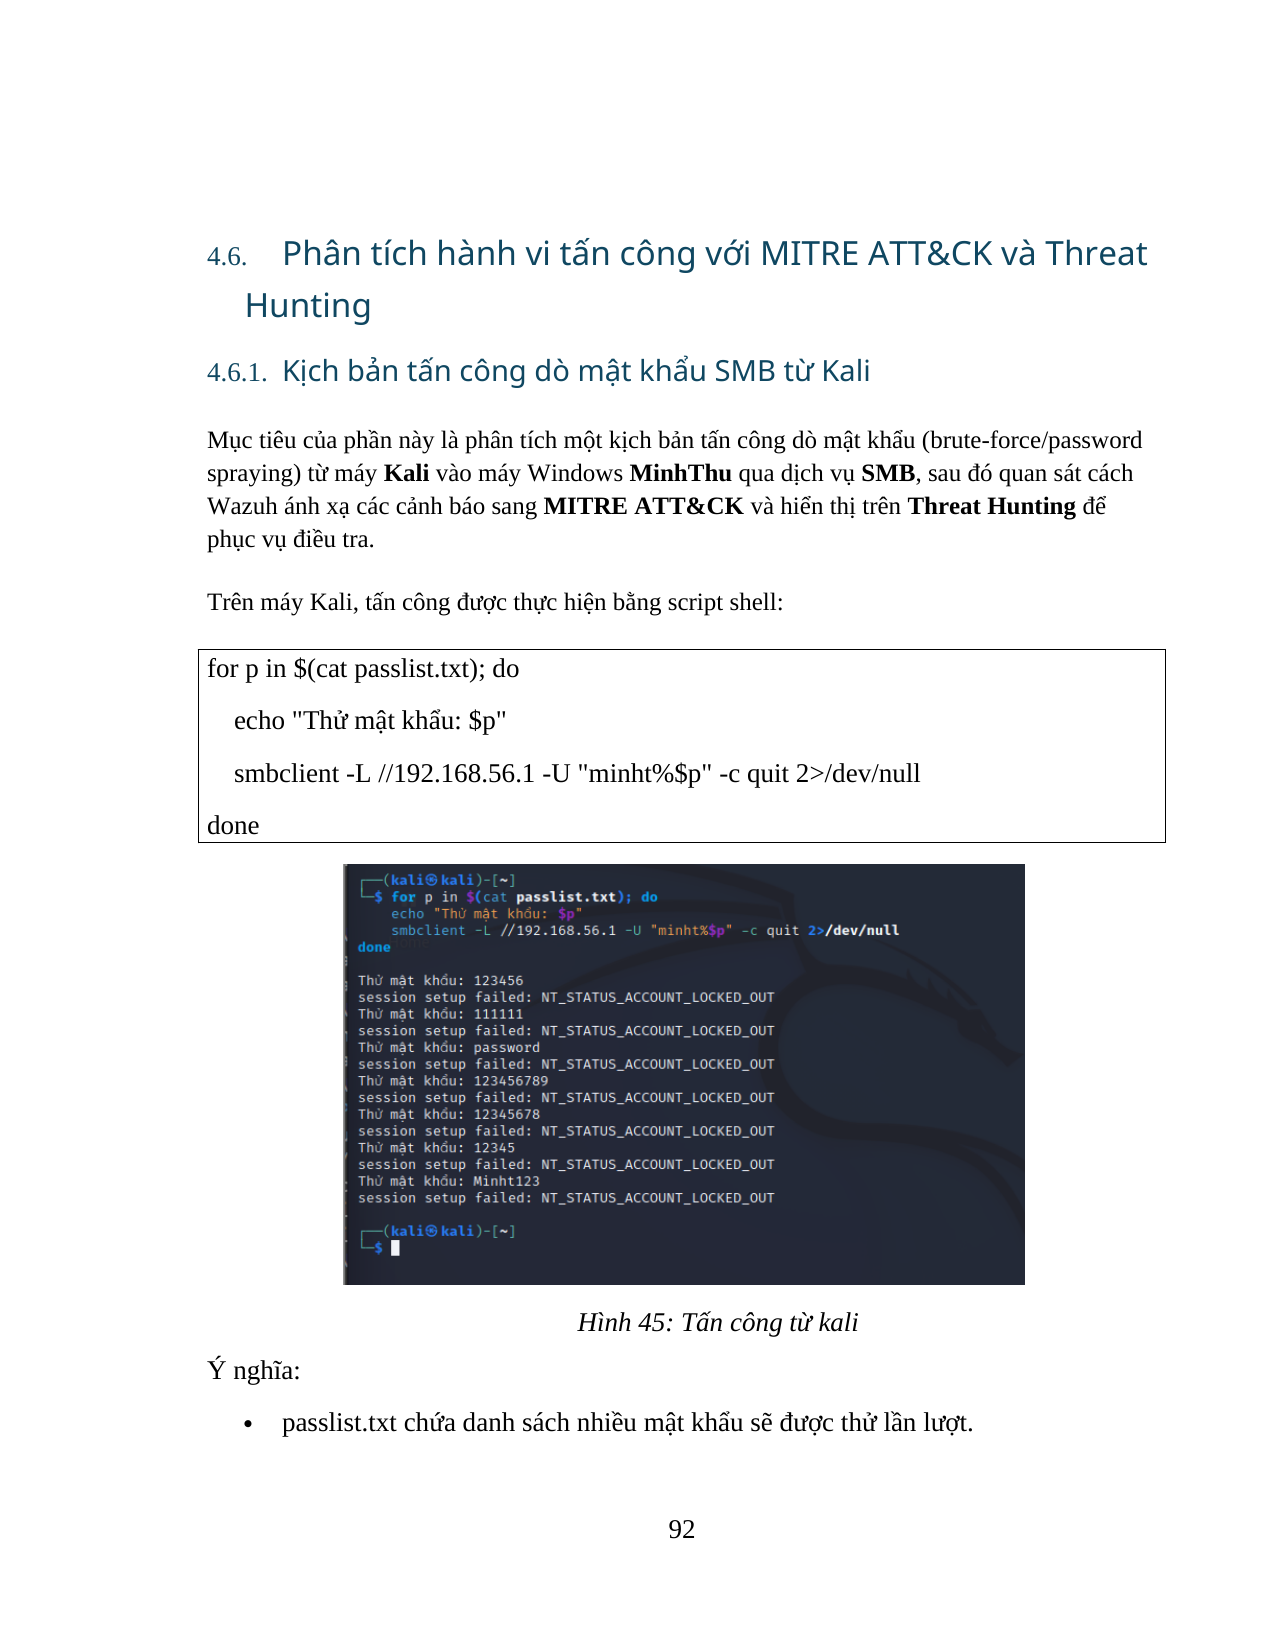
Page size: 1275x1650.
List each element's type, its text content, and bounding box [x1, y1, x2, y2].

list passlist.txt chứa danh sách nhiều mật khẩu sẽ được thử lần lượt. [244, 1406, 1157, 1437]
subtitle Kịch bản tấn công dò mật khẩu SMB từ Kali [207, 351, 1157, 390]
text done [199, 806, 1165, 842]
picture [338, 864, 1025, 1285]
text for p in $(cat passlist.txt); do [199, 650, 1165, 683]
text Mục tiêu của phần này là phân tích một kịch bản tấn công dò mật khẩu (brute-force/password spraying) từ máy Kali vào máy Windows MinhThu qua dịch vụ SMB, sau đó quan sát cách Wazuh ánh xạ các cảnh báo sang MITRE ATT&CK và hiển thị trên Threat Hunting để phục vụ điều tra. [207, 425, 1157, 553]
text Hình 45: Tấn công từ kali [207, 1306, 1157, 1337]
text smbclient -L //192.168.56.1 -U "minht%$p" -c quit 2>/dev/null [199, 754, 1165, 788]
text echo "Thử mật khẩu: $p" [199, 701, 1165, 736]
text Trên máy Kali, tấn công được thực hiện bằng script shell: [207, 587, 1157, 615]
text Ý nghĩa: [207, 1354, 1157, 1385]
subtitle Phân tích hành vi tấn công với MITRE ATT&CK và Threat Hunting [207, 229, 1157, 327]
